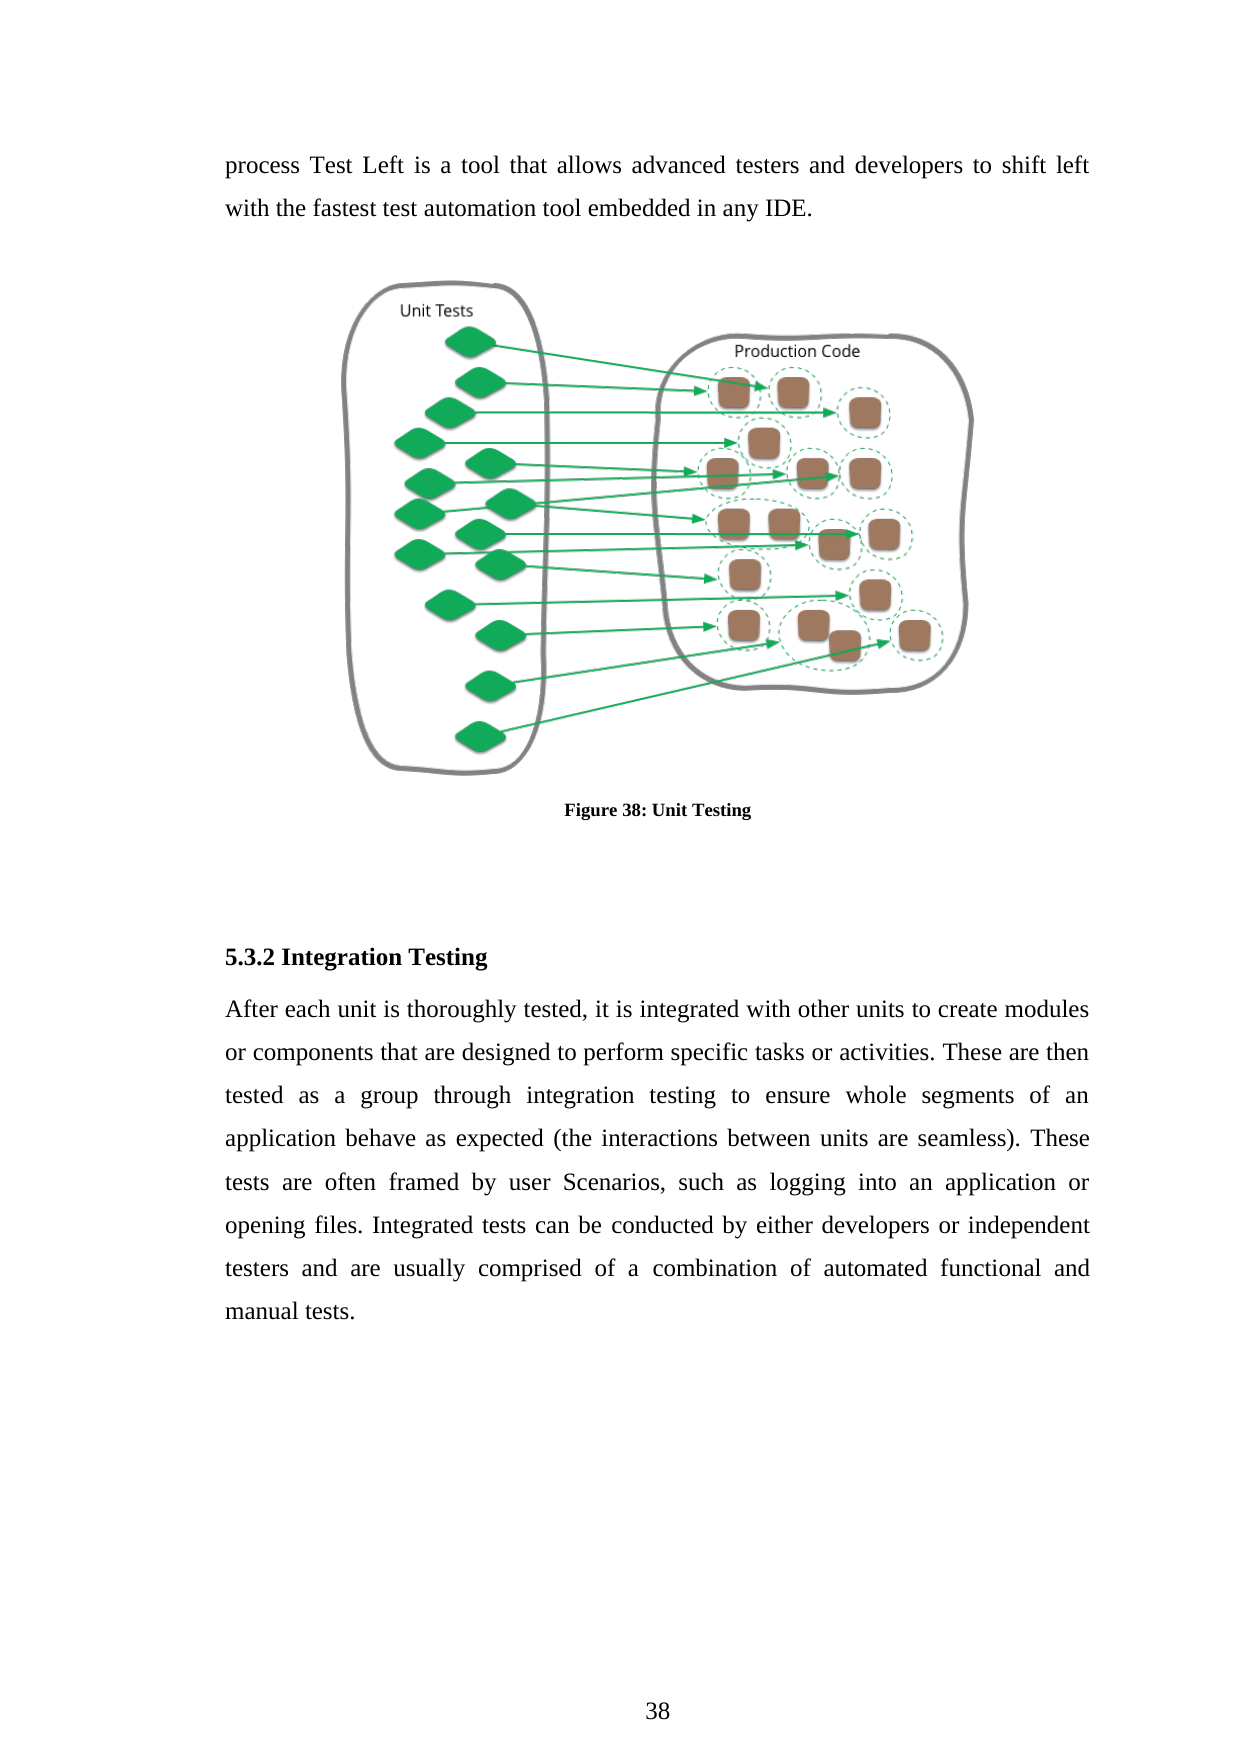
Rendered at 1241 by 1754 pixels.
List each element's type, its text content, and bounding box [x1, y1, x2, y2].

picture [331, 273, 984, 785]
text Figure 38: Unit Testing [225, 799, 1090, 821]
text After each unit is thoroughly tested, it is integrated with other units to create modules or components that are designed to perform specific tasks or activities. These are then tested as a group through integration testing to ensure whole segments of an application behave as expected (the interactions between units are seamless). These tests are often framed by user Scenarios, such as logging into an application or opening files. Integrated tests can be conducted by either developers or independent testers and are usually comprised of a combination of automated functional and manual tests. [225, 994, 1090, 1325]
subtitle 5.3.2 Integration Testing [225, 942, 1090, 970]
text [225, 150, 1090, 222]
